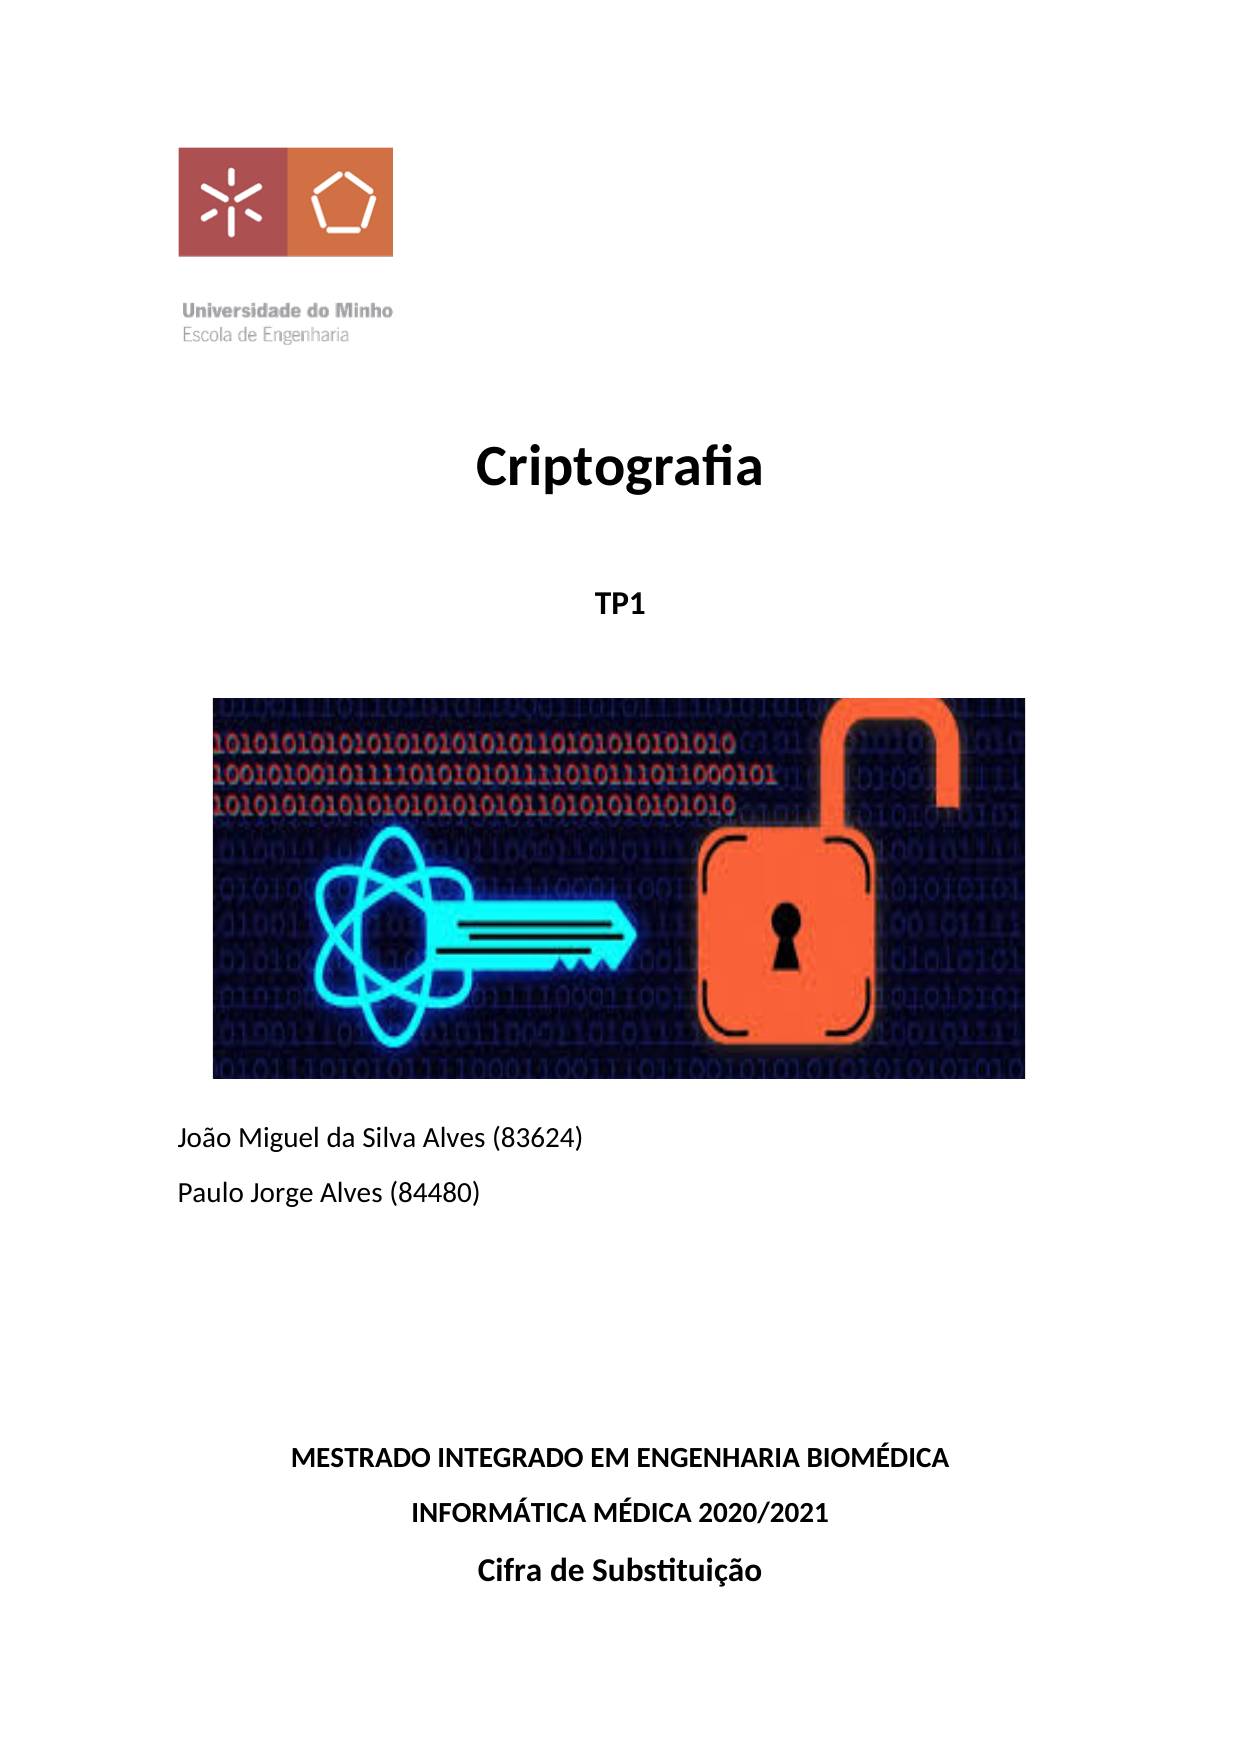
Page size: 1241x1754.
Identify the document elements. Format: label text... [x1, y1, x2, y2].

text Paulo Jorge Alves (84480) [177, 1174, 1063, 1210]
text MESTRADO INTEGRADO EM ENGENHARIA BIOMÉDICA [177, 1439, 1063, 1474]
picture [177, 147, 393, 344]
text INFORMÁTICA MÉDICA 2020/2021 [177, 1494, 1063, 1529]
text TP1 [177, 582, 1063, 623]
text Criptografia [177, 428, 1063, 499]
picture [212, 698, 1026, 1079]
text Cifra de Substituição [177, 1549, 1063, 1590]
